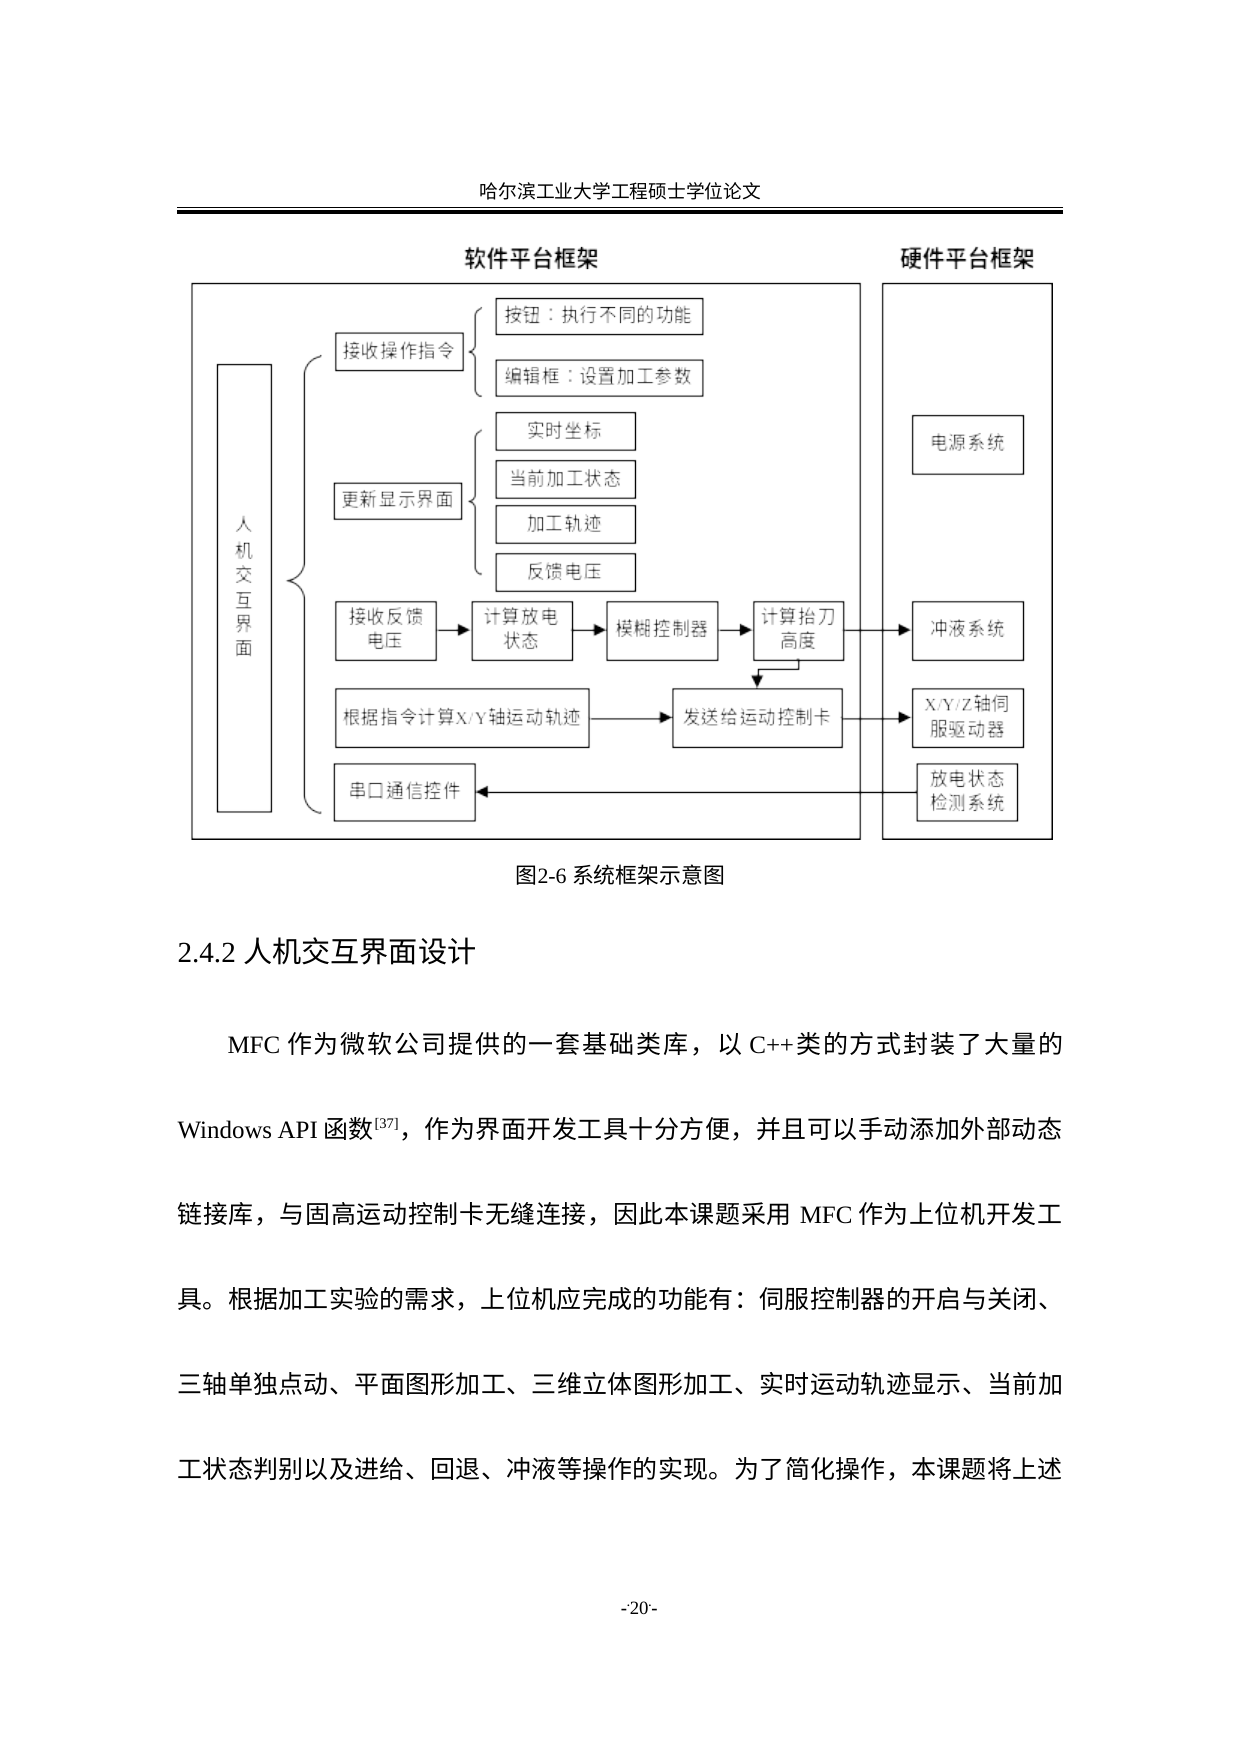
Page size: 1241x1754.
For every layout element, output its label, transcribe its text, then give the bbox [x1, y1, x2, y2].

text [177, 1009, 1063, 1501]
subtitle 人机交互界面设计 [177, 916, 1063, 984]
text 图2-6 系统框架示意图 [177, 857, 1063, 891]
